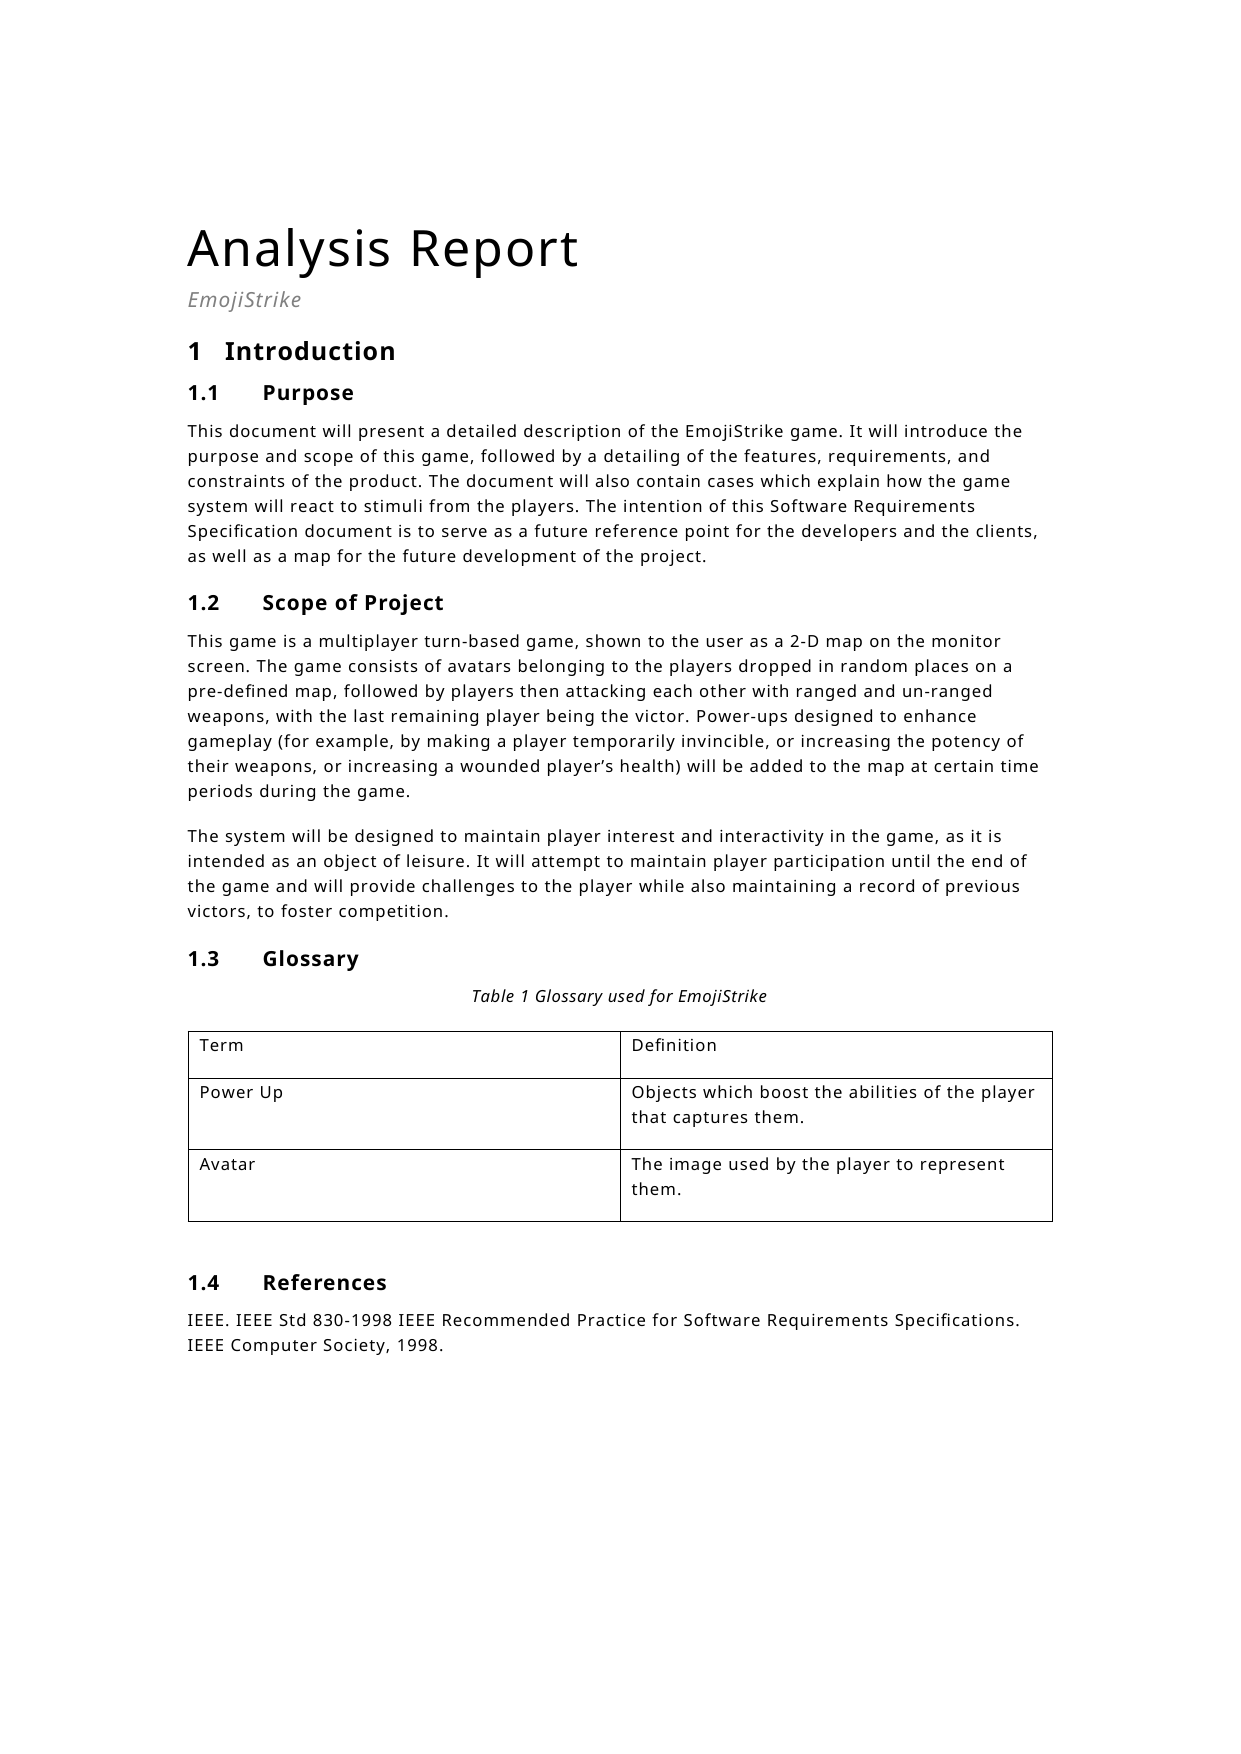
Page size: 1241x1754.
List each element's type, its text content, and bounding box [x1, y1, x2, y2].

text The system will be designed to maintain player interest and interactivity in the game, as it is intended as an object of leisure. It will attempt to maintain player participation until the end of the game and will provide challenges to the player while also maintaining a record of previous victors, to foster competition. [187, 823, 1053, 923]
table_header Term [189, 1032, 620, 1077]
text Table 1 Glossary used for EmojiStrike [187, 985, 1053, 1008]
text IEEE. IEEE Std 830-1998 IEEE Recommended Practice for Software Requirements Specifications. IEEE Computer Society, 1998. [187, 1307, 1053, 1357]
table_cell Avatar [189, 1150, 620, 1221]
table_header Definition [621, 1032, 1052, 1077]
table_cell Power Up [189, 1079, 620, 1149]
subtitle EmojiStrike [187, 285, 1053, 313]
text This game is a multiplayer turn-based game, shown to the user as a 2-D map on the monitor screen. The game consists of avatars belonging to the players dropped in random places on a pre-defined map, followed by players then attacking each other with ranged and un-ranged weapons, with the last remaining player being the victor. Power-ups designed to enhance gameplay (for example, by making a player temporarily invincible, or increasing the potency of their weapons, or increasing a wounded player’s health) will be added to the map at certain time periods during the game. [187, 627, 1053, 802]
subtitle Scope of Project [187, 588, 1053, 617]
table_cell Objects which boost the abilities of the player that captures them. [621, 1079, 1052, 1149]
subtitle Introduction [187, 334, 1053, 368]
text This document will present a detailed description of the EmojiStrike game. It will introduce the purpose and scope of this game, followed by a detailing of the features, requirements, and constraints of the product. The document will also contain cases which explain how the game system will react to stimuli from the players. The intention of this Software Requirements Specification document is to serve as a future reference point for the developers and the clients, as well as a map for the future development of the project. [187, 417, 1053, 567]
title Analysis Report [187, 212, 1053, 281]
table_cell The image used by the player to represent them. [621, 1150, 1052, 1221]
subtitle References [187, 1268, 1053, 1296]
subtitle Purpose [187, 378, 1053, 407]
subtitle Glossary [187, 944, 1053, 972]
